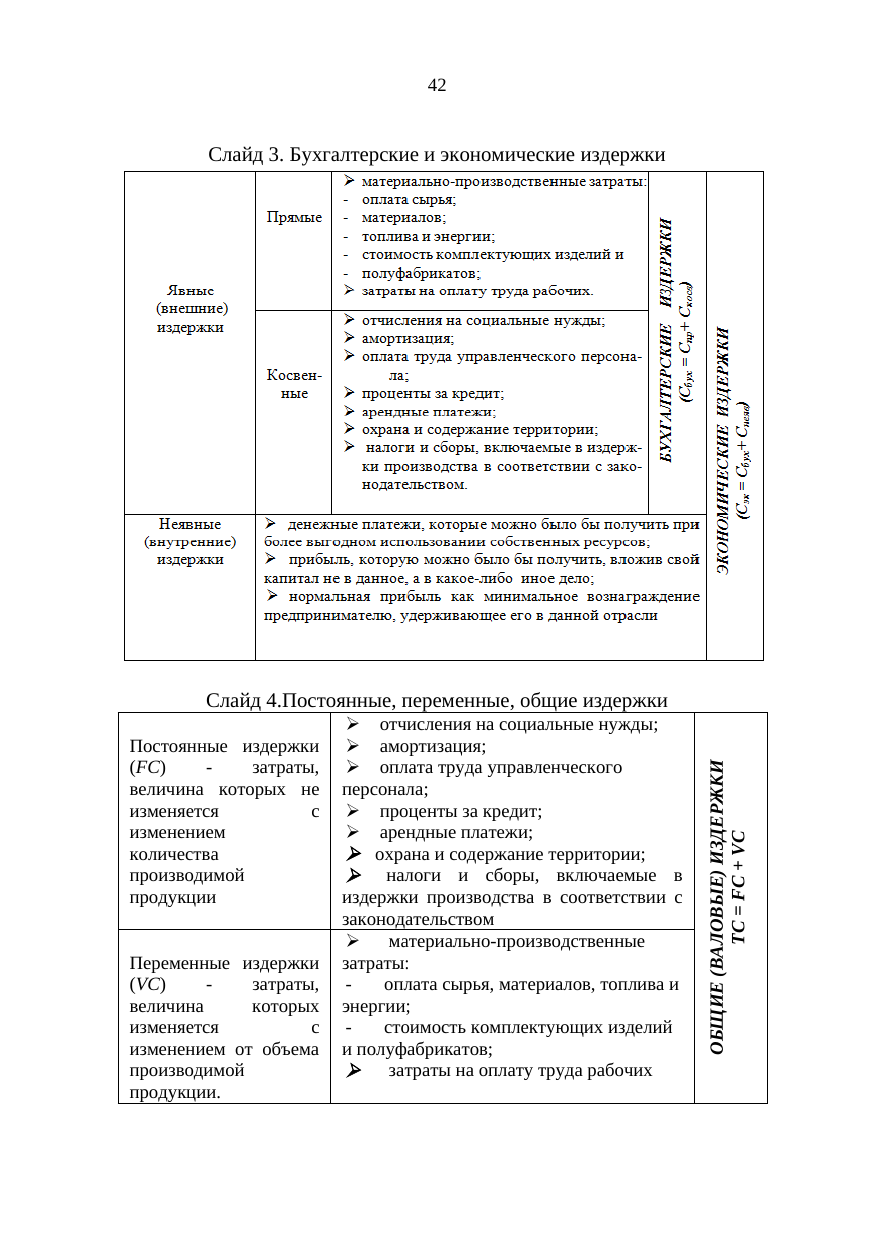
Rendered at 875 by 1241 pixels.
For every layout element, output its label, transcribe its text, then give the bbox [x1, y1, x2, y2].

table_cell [331, 930, 694, 1102]
text Слайд 3. Бухгалтерские и экономические издержки [118, 142, 756, 166]
table_header ОБЩИЕ (ВАЛОВЫЕ) ИЗДЕРЖКИ TC = FC + VC [695, 713, 767, 1102]
text Слайд 4.Постоянные, переменные, общие издержки [118, 688, 756, 712]
table_header отчисления на социальные нужды; амортизация; оплата труда управленческого персонала; проценты за кредит; арендные платежи; охрана и содержание территории; налоги и сборы, включаемые в издержки производства в соответствии с законодательством [331, 713, 694, 929]
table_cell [119, 930, 330, 1102]
picture [118, 166, 770, 665]
table_header Постоянные издержки (FC) - затраты, величина которых не изменяется с изменением количества производимой продукции [119, 713, 330, 929]
